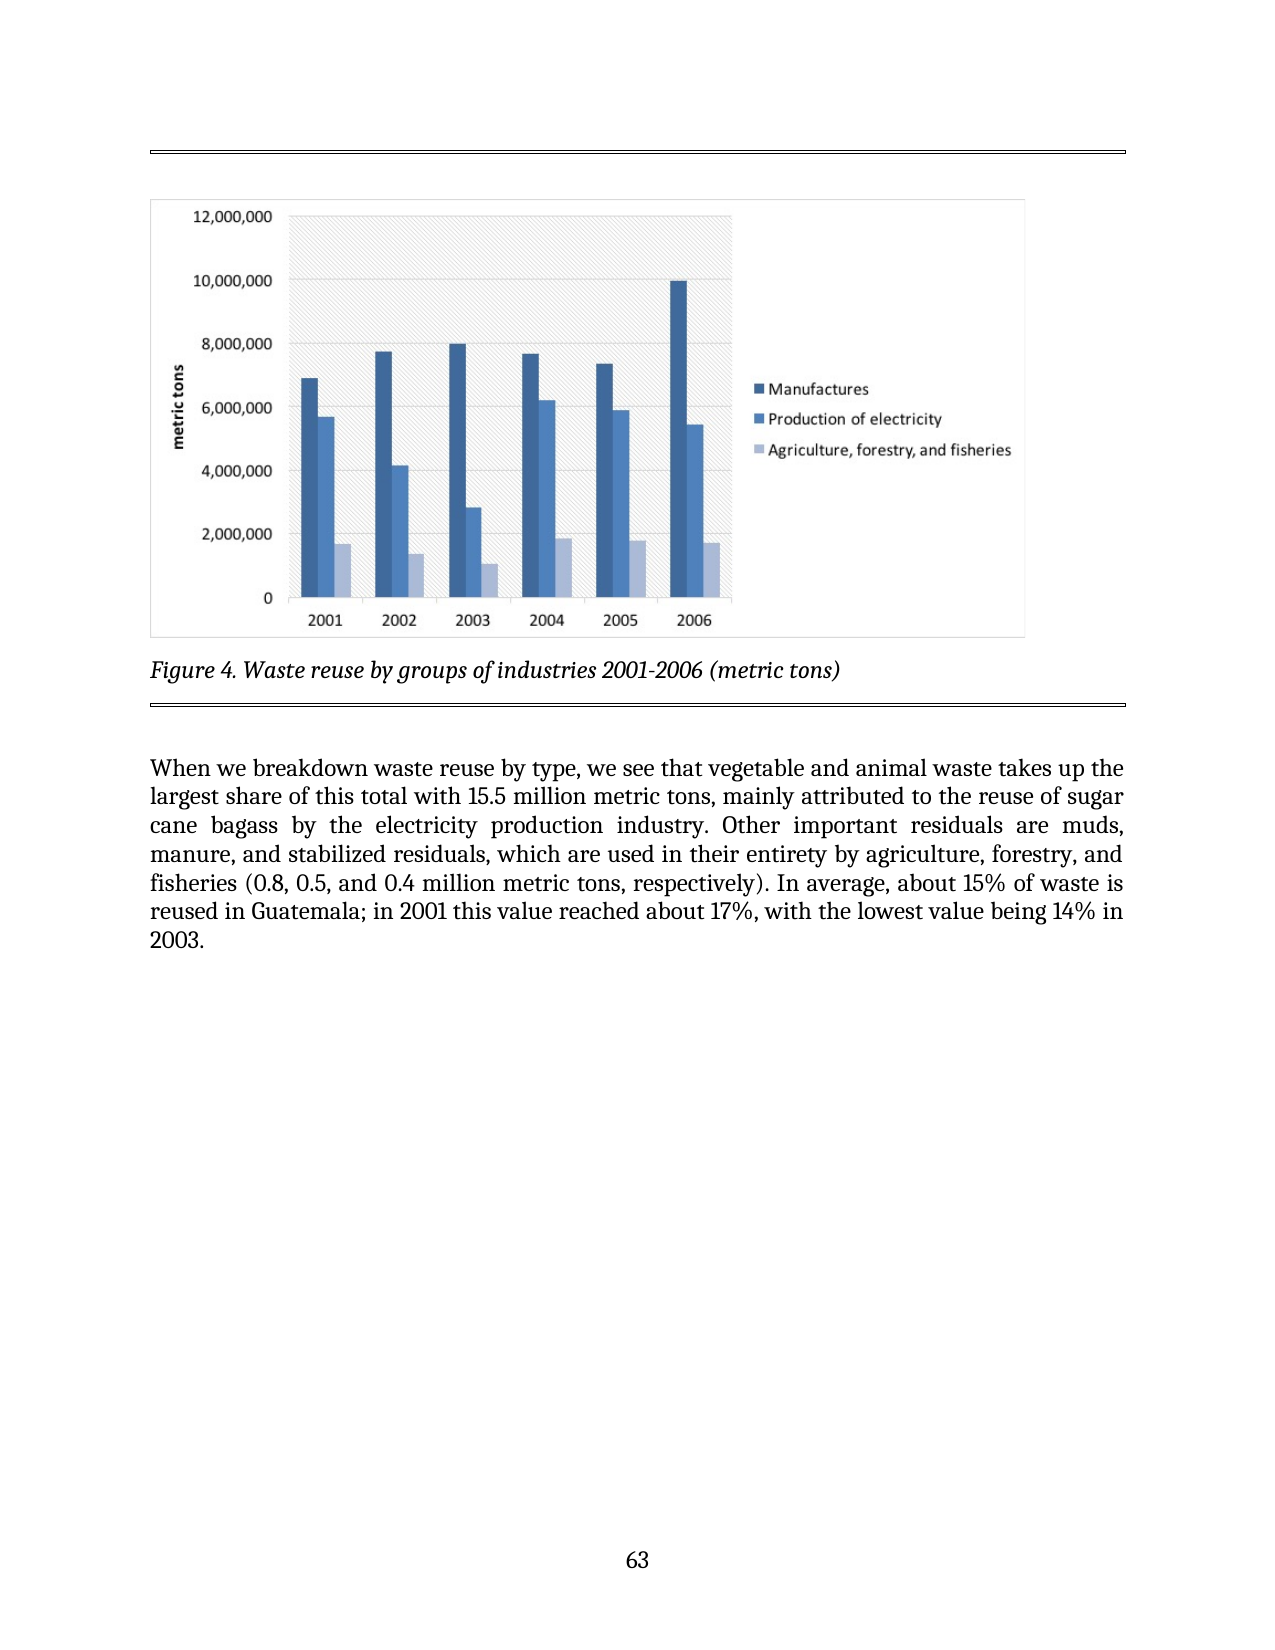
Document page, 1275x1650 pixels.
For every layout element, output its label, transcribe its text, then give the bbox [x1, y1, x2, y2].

picture [150, 199, 1025, 638]
text Figure 4. Waste reuse by groups of industries 2001-2006 (metric tons) [150, 656, 1125, 685]
text When we breakdown waste reuse by type, we see that vegetable and animal waste takes up the largest share of this total with 15.5 million metric tons, mainly attributed to the reuse of sugar cane bagass by the electricity production industry. Other important residuals are muds, manure, and stabilized residuals, which are used in their entirety by agriculture, forestry, and fisheries (0.8, 0.5, and 0.4 million metric tons, respectively). In average, about 15% of waste is reused in Guatemala; in 2001 this value reached about 17%, with the lowest value being 14% in 2003. [150, 753, 1125, 955]
